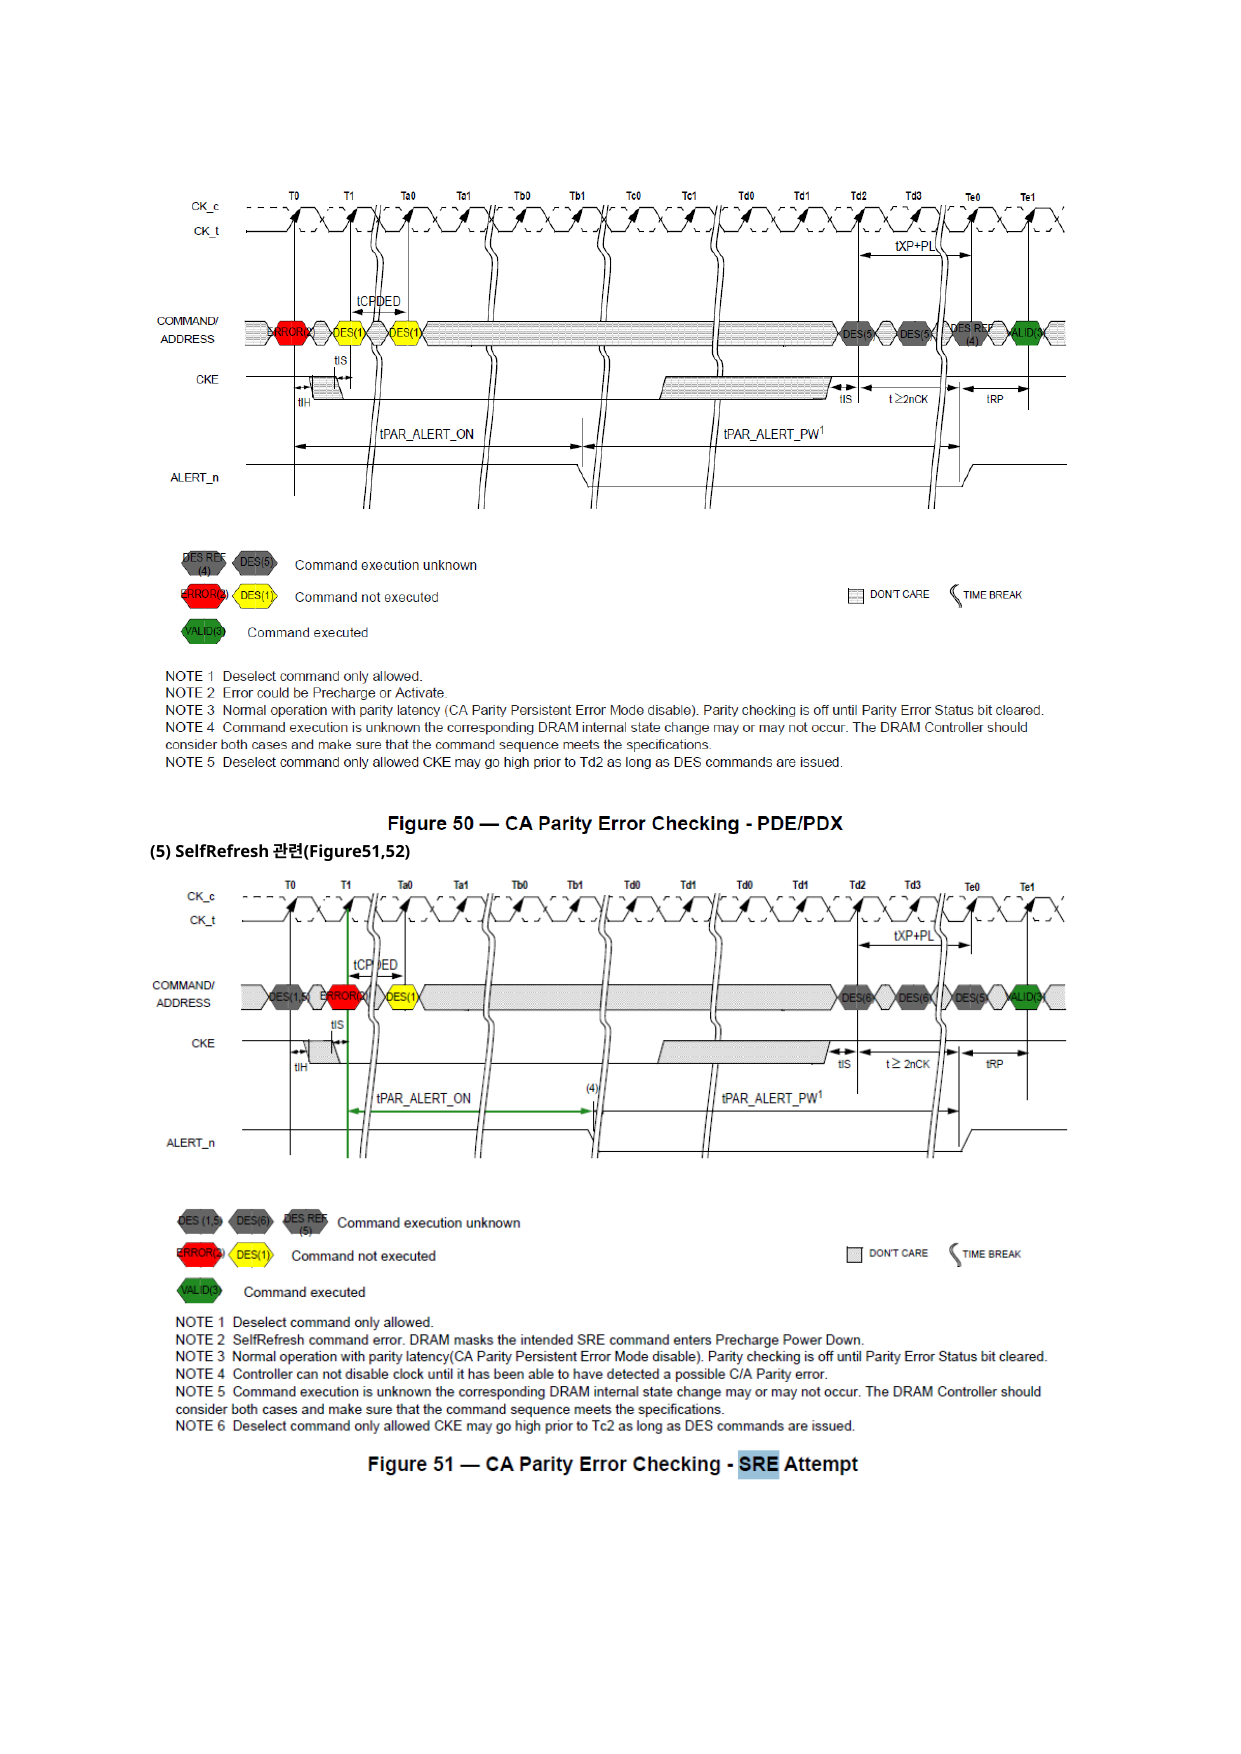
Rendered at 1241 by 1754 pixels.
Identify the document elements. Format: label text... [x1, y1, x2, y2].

picture [150, 177, 1091, 838]
text (5) SelfRefresh관련(Figure51,52) [150, 838, 1090, 862]
picture [150, 862, 1091, 1499]
